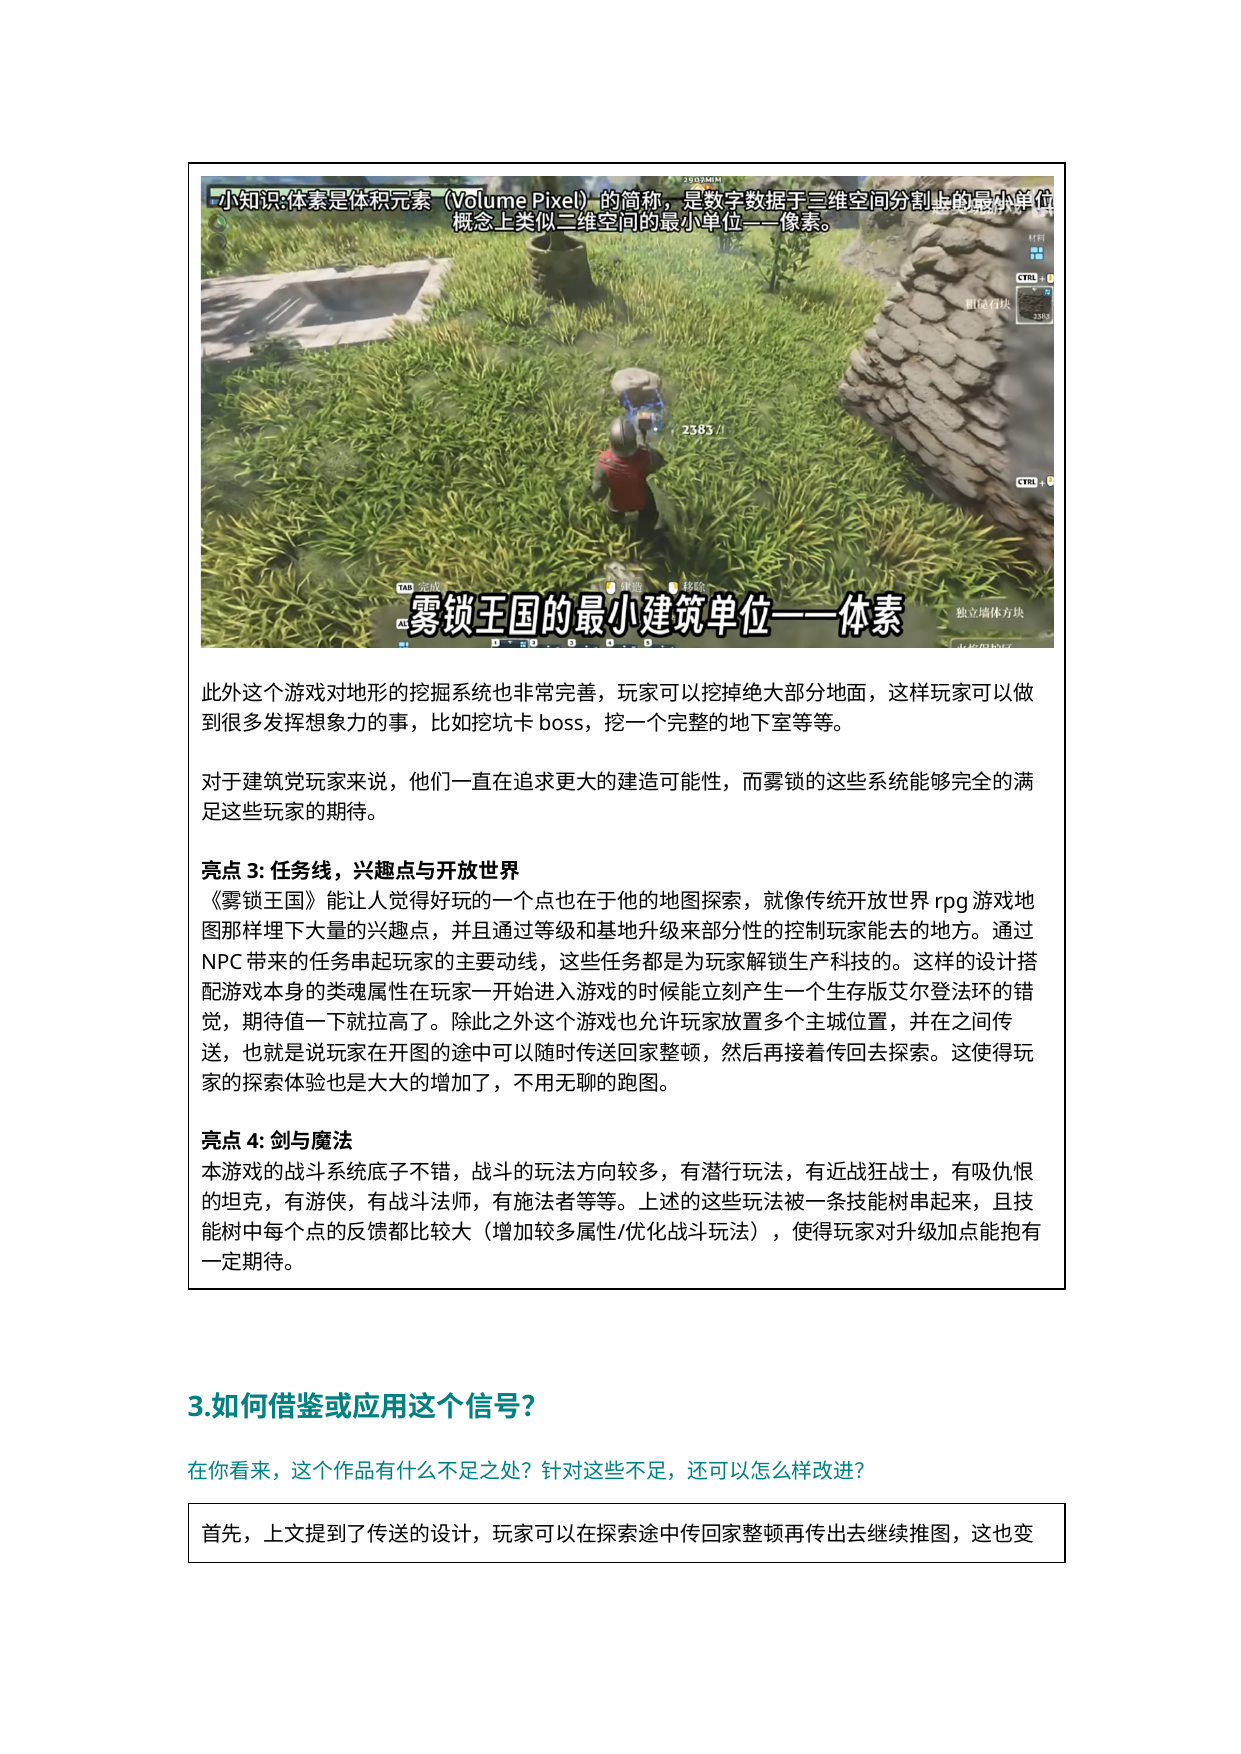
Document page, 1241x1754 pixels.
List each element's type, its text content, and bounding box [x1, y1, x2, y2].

text 在你看来，这个作品有什么不足之处？针对这些不足，还可以怎么样改进？ [187, 1453, 1053, 1486]
text 3.如何借鉴或应用这个信号？ [187, 1372, 1053, 1437]
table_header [189, 1504, 1064, 1561]
table_header 亮点1: 解构生存玩法，简化鸡肋机制。 首先让我来对现在市面上的生存游戏玩侧重做一个定义，我认为现在的生存游戏一个方向是传统派，另一个方向是革新派。两派的关系如下图所示。 传统派指的是更偏向于“生存”本意的游戏，比如像《绿色地狱》就是极致的传统派，他需要玩家无时无刻承受生存压力，玩家随时都可能因为四种饱食度中的一种归零而掉血，也随时有可能感染任何疾病。革新派则指的是将生存游戏这一玩法解构后设计出来的只保留道具管理为核心机制的玩法。大部分游戏处于革新和传统之间，其中的一些游戏依然保留“生存”的基本要素（这其中大部分都是单一的饱食度），玩家需要思考生存，但…玩家对生存的压力大部分时间都会在玩家进入游戏的10分钟内解决（杀一只羊，生一堆火，烤熟吃掉，好了你不饿了），方舟，帕鲁等游戏都是蕴含这一点的代表，玩家很快就能获得大量的恢复保食度的消耗品，然后这些东西就变成了占一格背包且玩家需要时不时吃一个的鸡肋系统了。在长达至少50个小时的一个存档中，玩家需要考虑食物压力的时间不超过3个小时，这样的低生存压力只会让玩家在之后的体验中感觉到麻烦，不会产生战胜生存压力的满足感。 那如果不是“生存”属性，生存游戏为什么还好玩？是因为马斯洛需求的层层递进？我觉得马斯洛只是玩家动机的一部分，更大的动机在于逐渐变强，是探索到未见过的资源，或是稀有的资源逐渐自由，也就是资源管理系统，这也是生存游戏这一概念下最大的共通系统。既然生存属性并不重要，那不如把它优化了，只保留资源管理。于是《雾锁王国》删掉了饱食度设计，这是我认为他做的非常正确的一个决定，食物系统是依然存在的，但玩家吃食物的目的已经从填满饱食度的条变成了获得战斗必须的buff，这样的设计可以让玩家使用食物消耗品时获得是更多的正反馈，让玩家使用食物变成一件积极的事情。 亮点2: 挖穿世界，建造王国 《雾锁王国》的沙盒系统非常吸引人，很多玩家也是被这个游戏宣传的体素搭建系统吸引，这个系统允许玩家搭建房屋时细化到每一块砖的摆放，对于追求个性化搭建的玩家来说这个功能简直是福音。玩家可以打造出一个完全个性化的小镇，或是建出来什么各种奇怪的东西。 此外这个游戏对地形的挖掘系统也非常完善，玩家可以挖掉绝大部分地面，这样玩家可以做到很多发挥想象力的事，比如挖坑卡boss，挖一个完整的地下室等等。 对于建筑党玩家来说，他们一直在追求更大的建造可能性，而雾锁的这些系统能够完全的满足这些玩家的期待。 亮点3: 任务线，兴趣点与开放世界 《雾锁王国》能让人觉得好玩的一个点也在于他的地图探索，就像传统开放世界rpg游戏地图那样埋下大量的兴趣点，并且通过等级和基地升级来部分性的控制玩家能去的地方。通过NPC带来的任务串起玩家的主要动线，这些任务都是为玩家解锁生产科技的。这样的设计搭配游戏本身的类魂属性在玩家一开始进入游戏的时候能立刻产生一个生存版艾尔登法环的错觉，期待值一下就拉高了。除此之外这个游戏也允许玩家放置多个主城位置，并在之间传送，也就是说玩家在开图的途中可以随时传送回家整顿，然后再接着传回去探索。这使得玩家的探索体验也是大大的增加了，不用无聊的跑图。 亮点4: 剑与魔法 本游戏的战斗系统底子不错，战斗的玩法方向较多，有潜行玩法，有近战狂战士，有吸仇恨的坦克，有游侠，有战斗法师，有施法者等等。上述的这些玩法被一条技能树串起来，且技能树中每个点的反馈都比较大（增加较多属性/优化战斗玩法），使得玩家对升级加点能抱有一定期待。 [189, 164, 1064, 1288]
picture [200, 176, 1054, 648]
